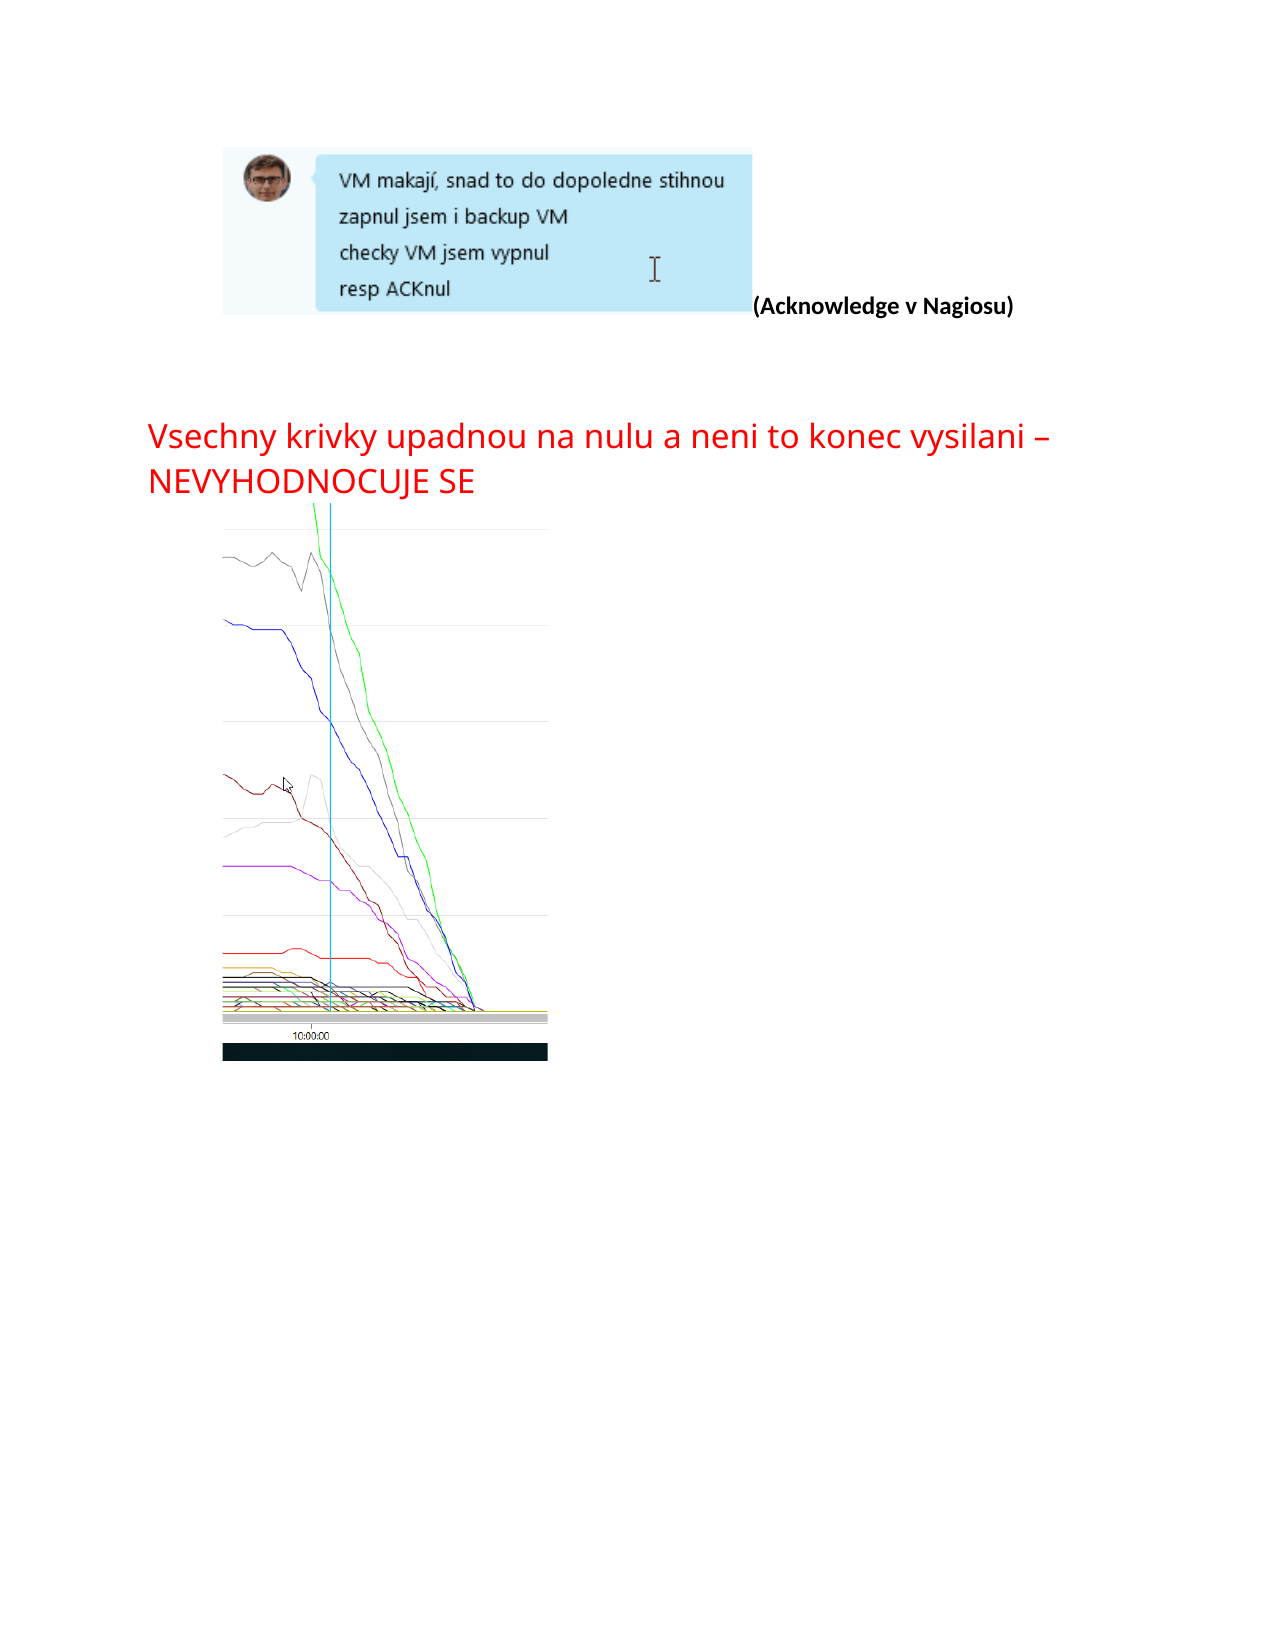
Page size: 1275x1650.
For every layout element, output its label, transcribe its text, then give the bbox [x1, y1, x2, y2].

subtitle Vsechny krivky upadnou na nulu a neni to konec vysilani – NEVYHODNOCUJE SE [148, 413, 1127, 503]
picture [222, 503, 548, 1061]
picture [222, 147, 753, 315]
